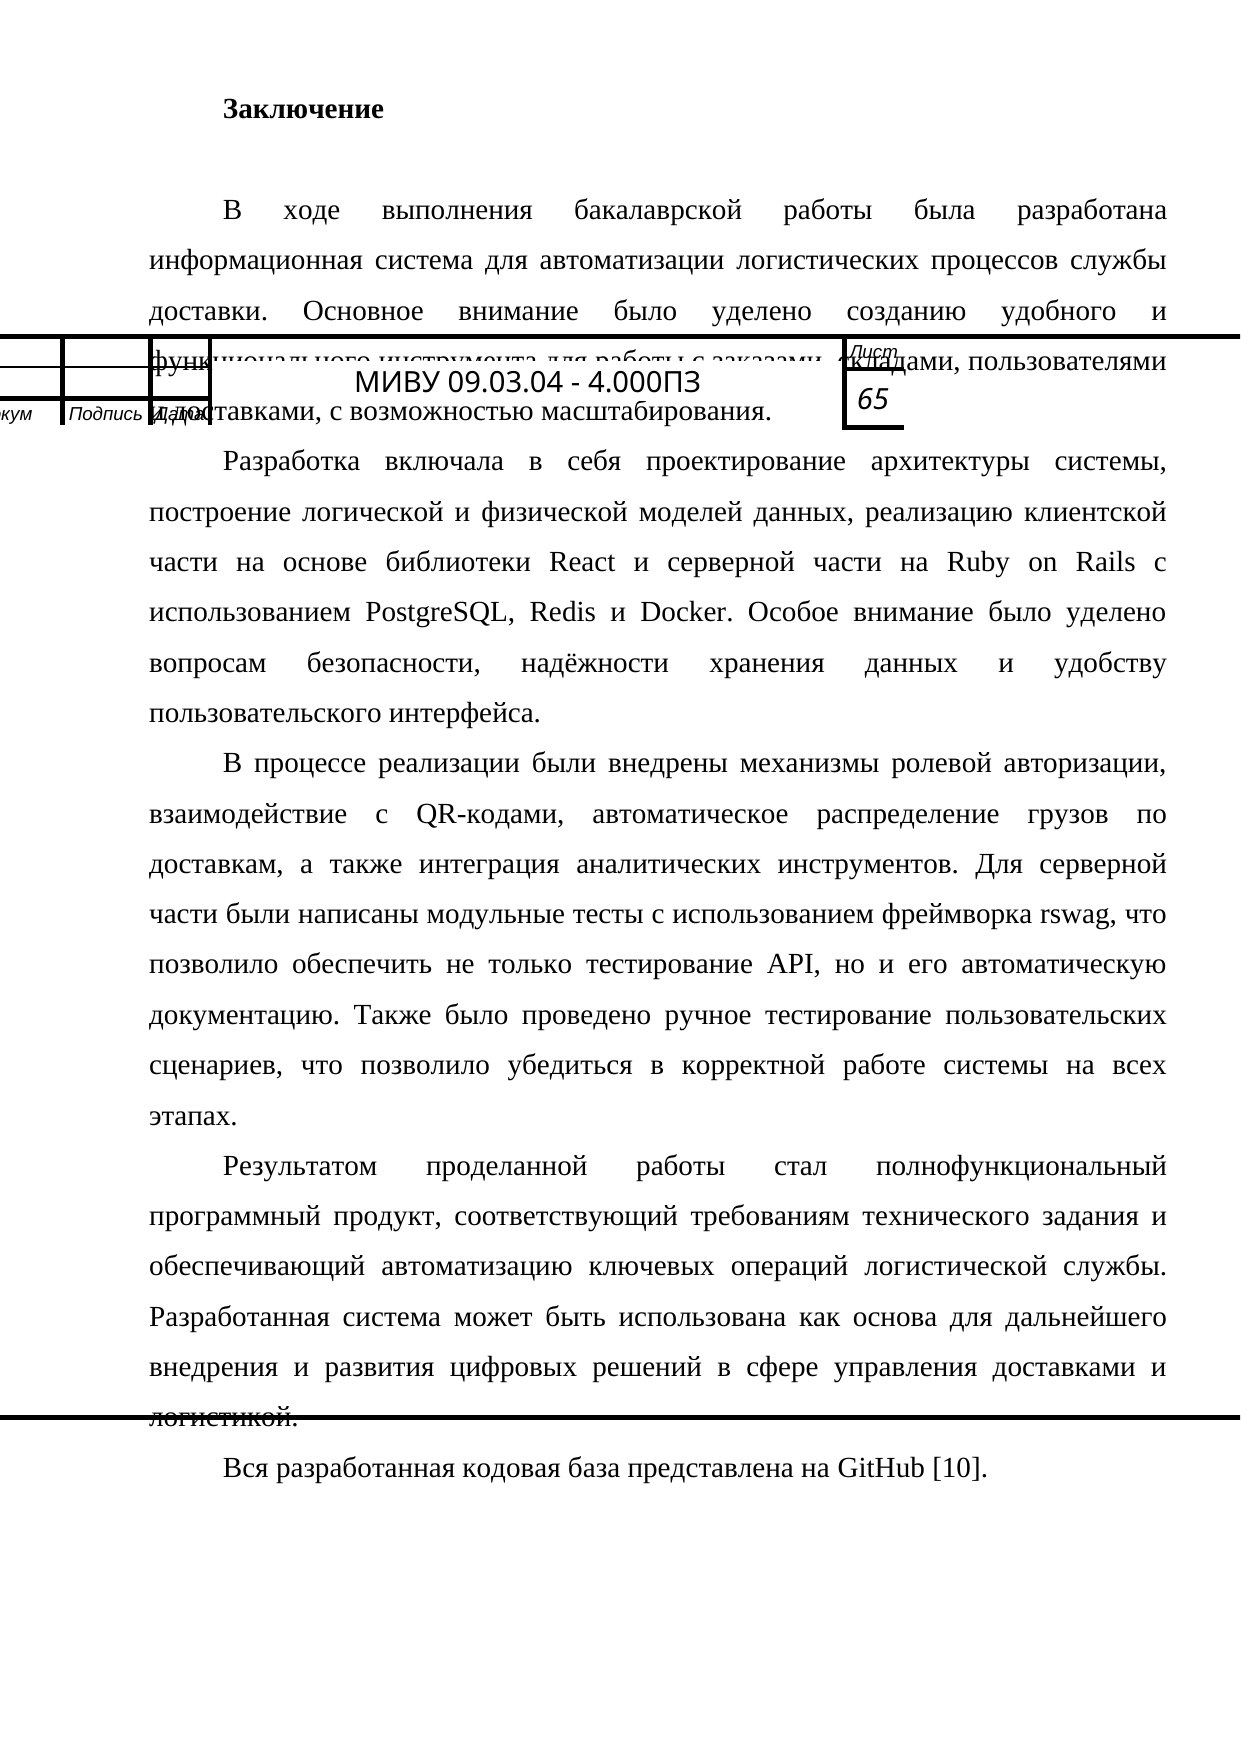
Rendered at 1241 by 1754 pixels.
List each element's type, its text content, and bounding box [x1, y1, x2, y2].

text Разработка включала в себя проектирование архитектуры системы, построение логической и физической моделей данных, реализацию клиентской части на основе библиотеки React и серверной части на Ruby on Rails с использованием PostgreSQL, Redis и Docker. Особое внимание было уделено вопросам безопасности, надёжности хранения данных и удобству пользовательского интерфейса. [149, 443, 1168, 729]
text В ходе выполнения бакалаврской работы была разработана информационная система для автоматизации логистических процессов службы доставки. Основное внимание было уделено созданию удобного и функционального инструмента для работы с заказами, складами, пользователями и доставками, с возможностью масштабирования. [149, 192, 1168, 427]
text Заключение [149, 91, 1168, 125]
text Результатом проделанной работы стал полнофункциональный программный продукт, соответствующий требованиям технического задания и обеспечивающий автоматизацию ключевых операций логистической службы. Разработанная система может быть использована как основа для дальнейшего внедрения и развития цифровых решений в сфере управления доставками и логистикой. [149, 1148, 1168, 1433]
text В процессе реализации были внедрены механизмы ролевой авторизации, взаимодействие с QR-кодами, автоматическое распределение грузов по доставкам, а также интеграция аналитических инструментов. Для серверной части были написаны модульные тесты с использованием фреймворка rswag, что позволило обеспечить не только тестирование API, но и его автоматическую документацию. Также было проведено ручное тестирование пользовательских сценариев, что позволило убедиться в корректной работе системы на всех этапах. [149, 745, 1168, 1131]
text Вся разработанная кодовая база представлена на GitHub [10]. [149, 1450, 1168, 1483]
